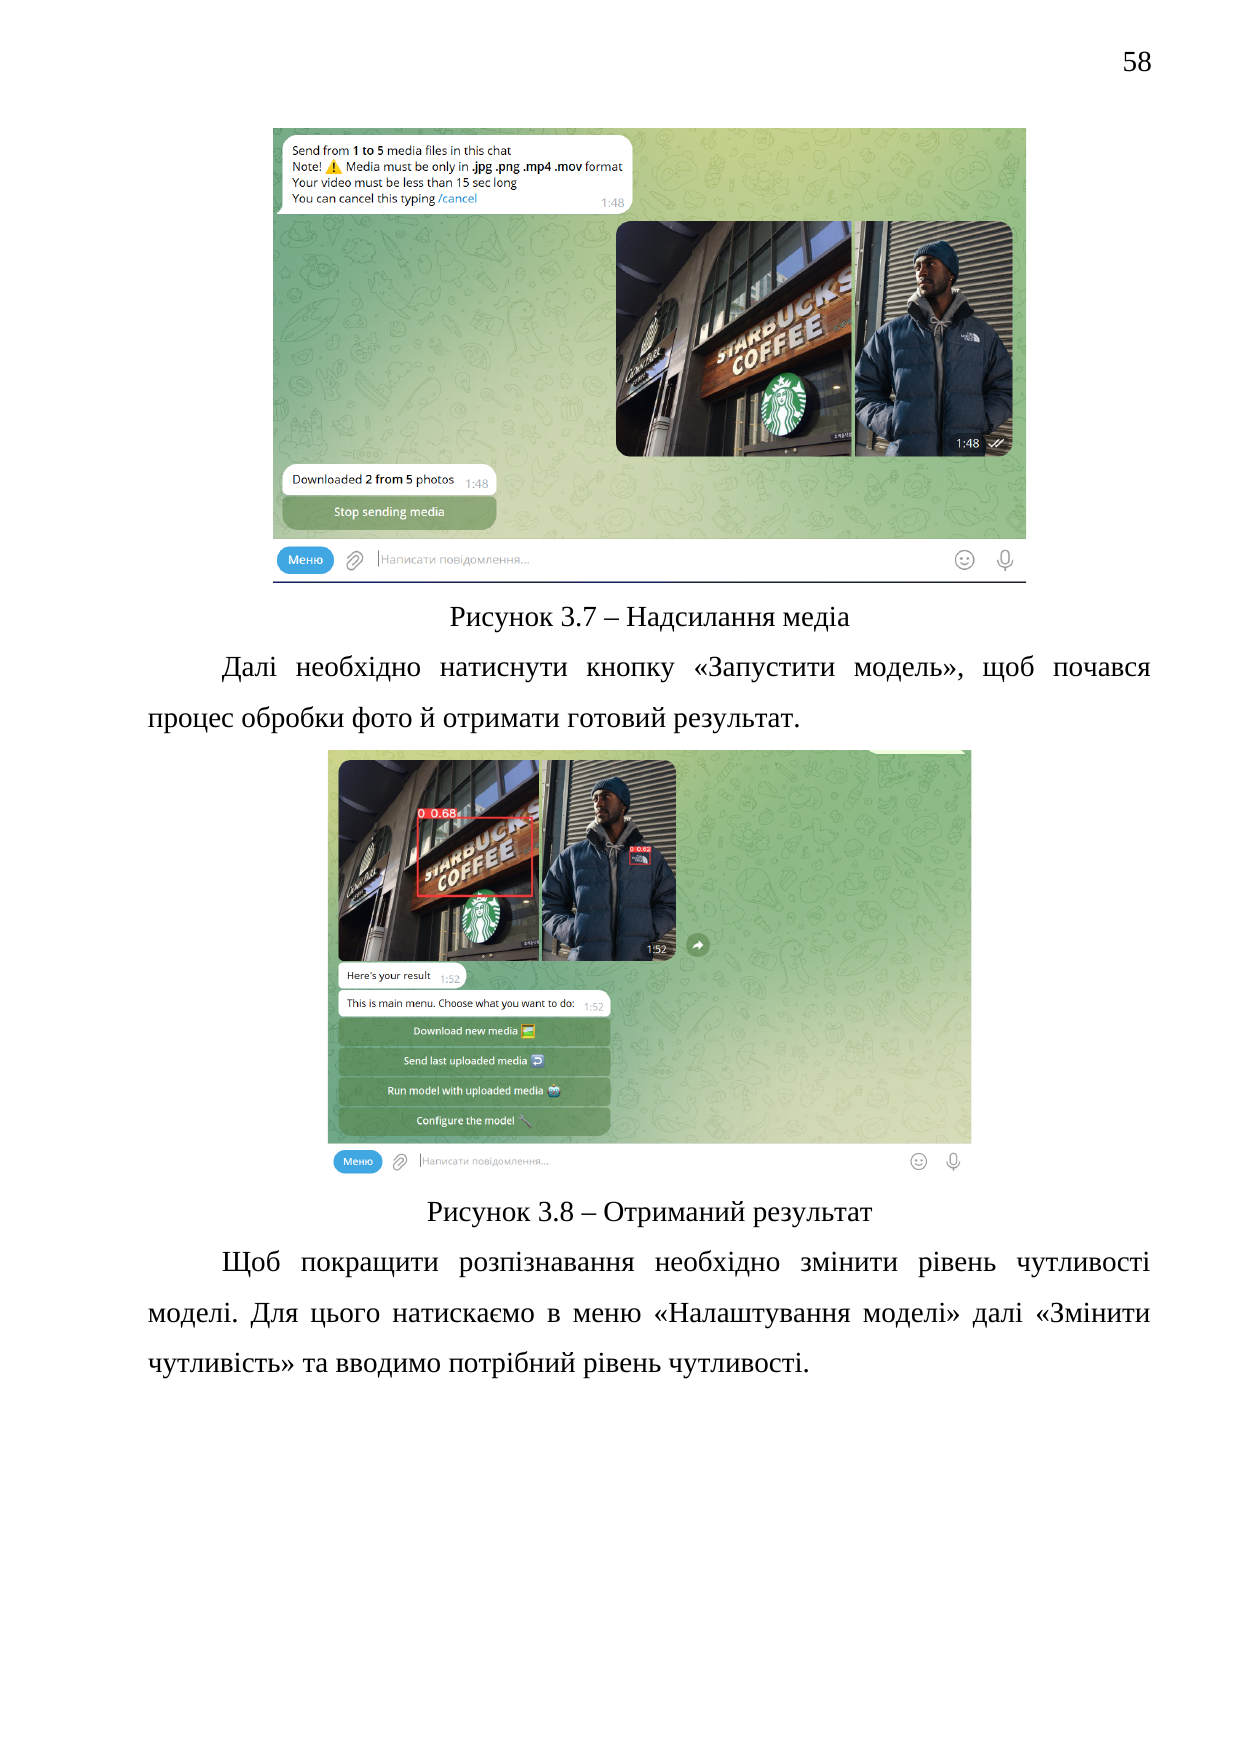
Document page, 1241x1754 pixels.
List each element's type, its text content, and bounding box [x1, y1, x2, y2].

text Далі необхідно натиснути кнопку «Запустити модель», щоб почався процес обробки фото й отримати готовий результат. [148, 649, 1152, 733]
text Рисунок 3.8 – Отриманий результат [148, 1194, 1152, 1228]
text Рисунок 3.7 – Надсилання медіа [148, 599, 1152, 633]
picture [327, 750, 972, 1178]
text Щоб покращити розпізнавання необхідно змінити рівень чутливості моделі. Для цього натискаємо в меню «Налаштування моделі» далі «Змінити чутливість» та вводимо потрібний рівень чутливості. [148, 1244, 1152, 1379]
picture [273, 128, 1027, 583]
